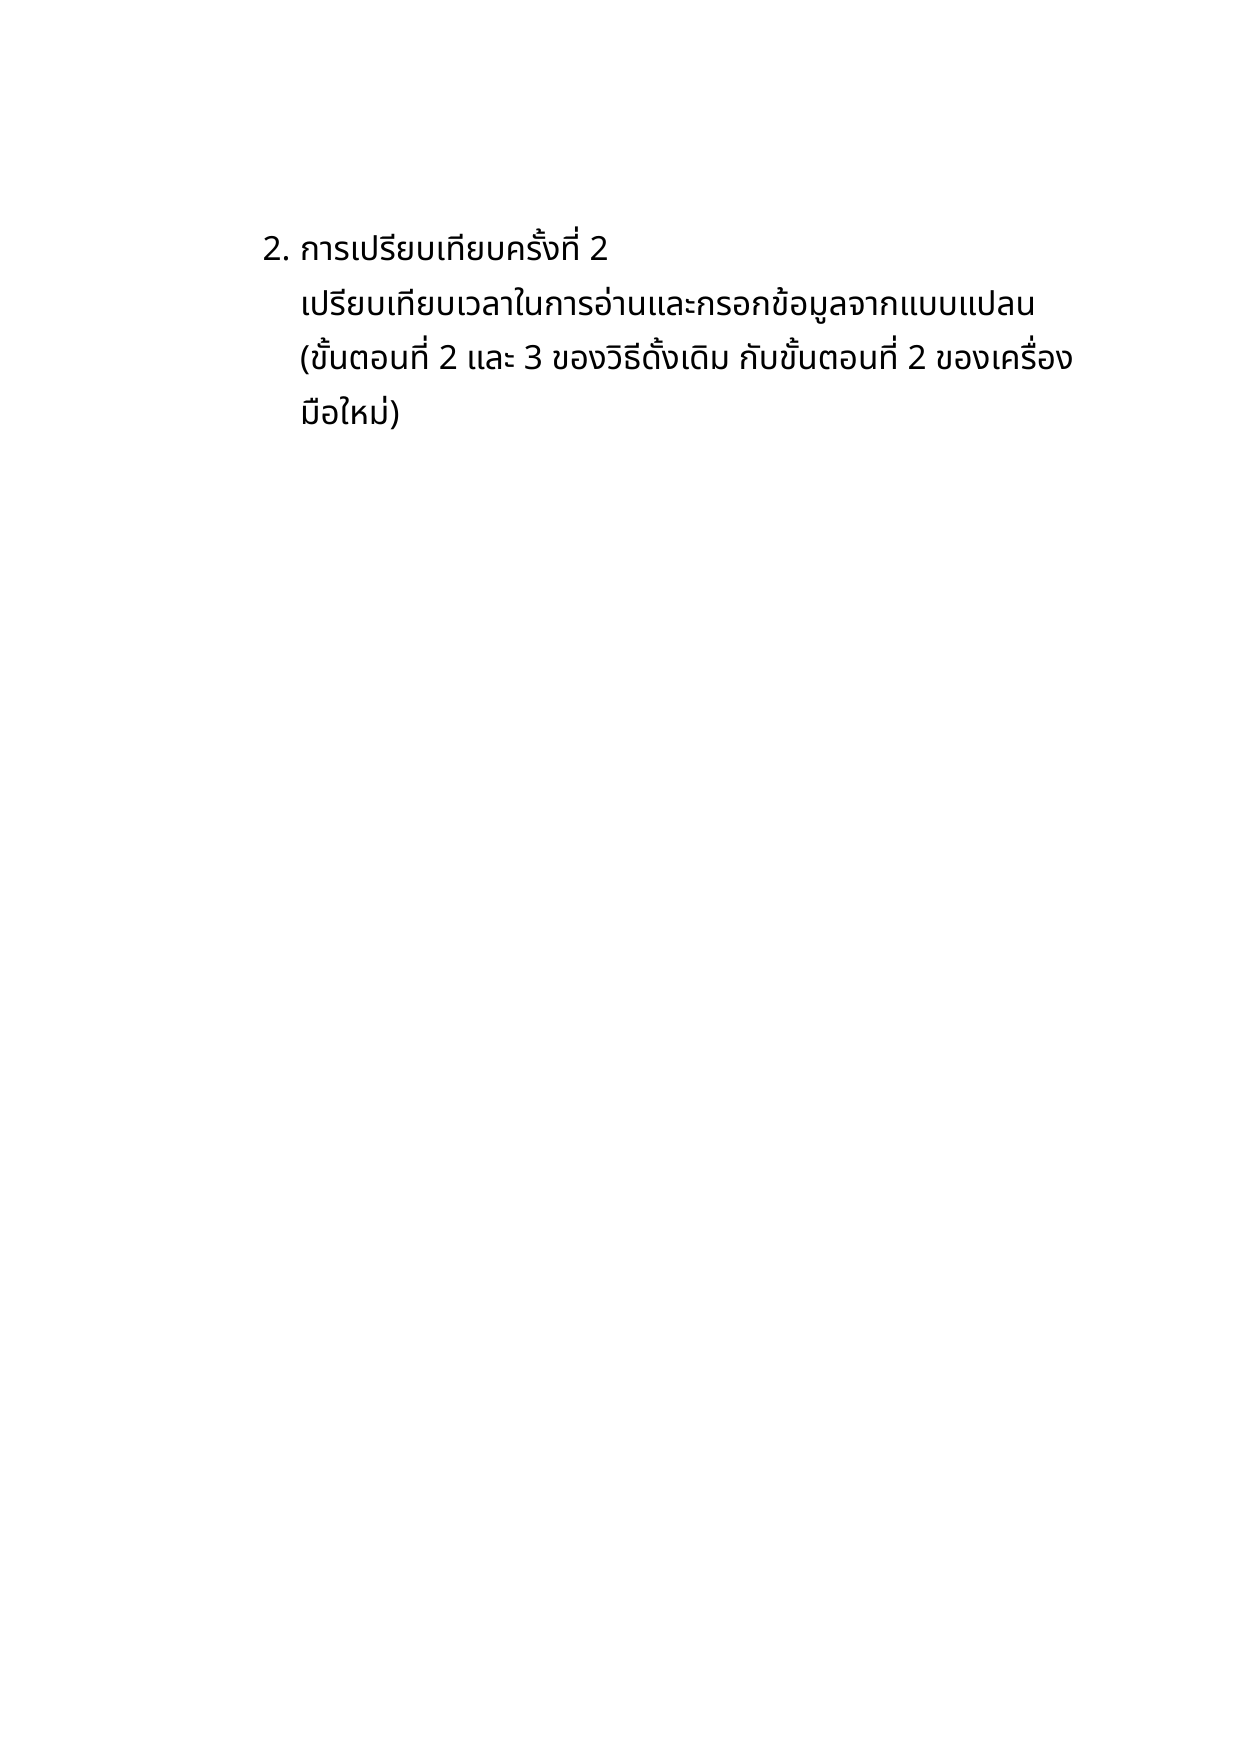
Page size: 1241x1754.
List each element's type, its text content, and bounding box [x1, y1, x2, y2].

list การเปรียบเทียบครั้งที่ 2 เปรียบเทียบเวลาในการอ่านและกรอกข้อมูลจากแบบแปลน (ขั้นตอนที่ 2 และ 3 ของวิธีดั้งเดิม กับขั้นตอนที่ 2 ของเครื่องมือใหม่) [262, 225, 1090, 439]
